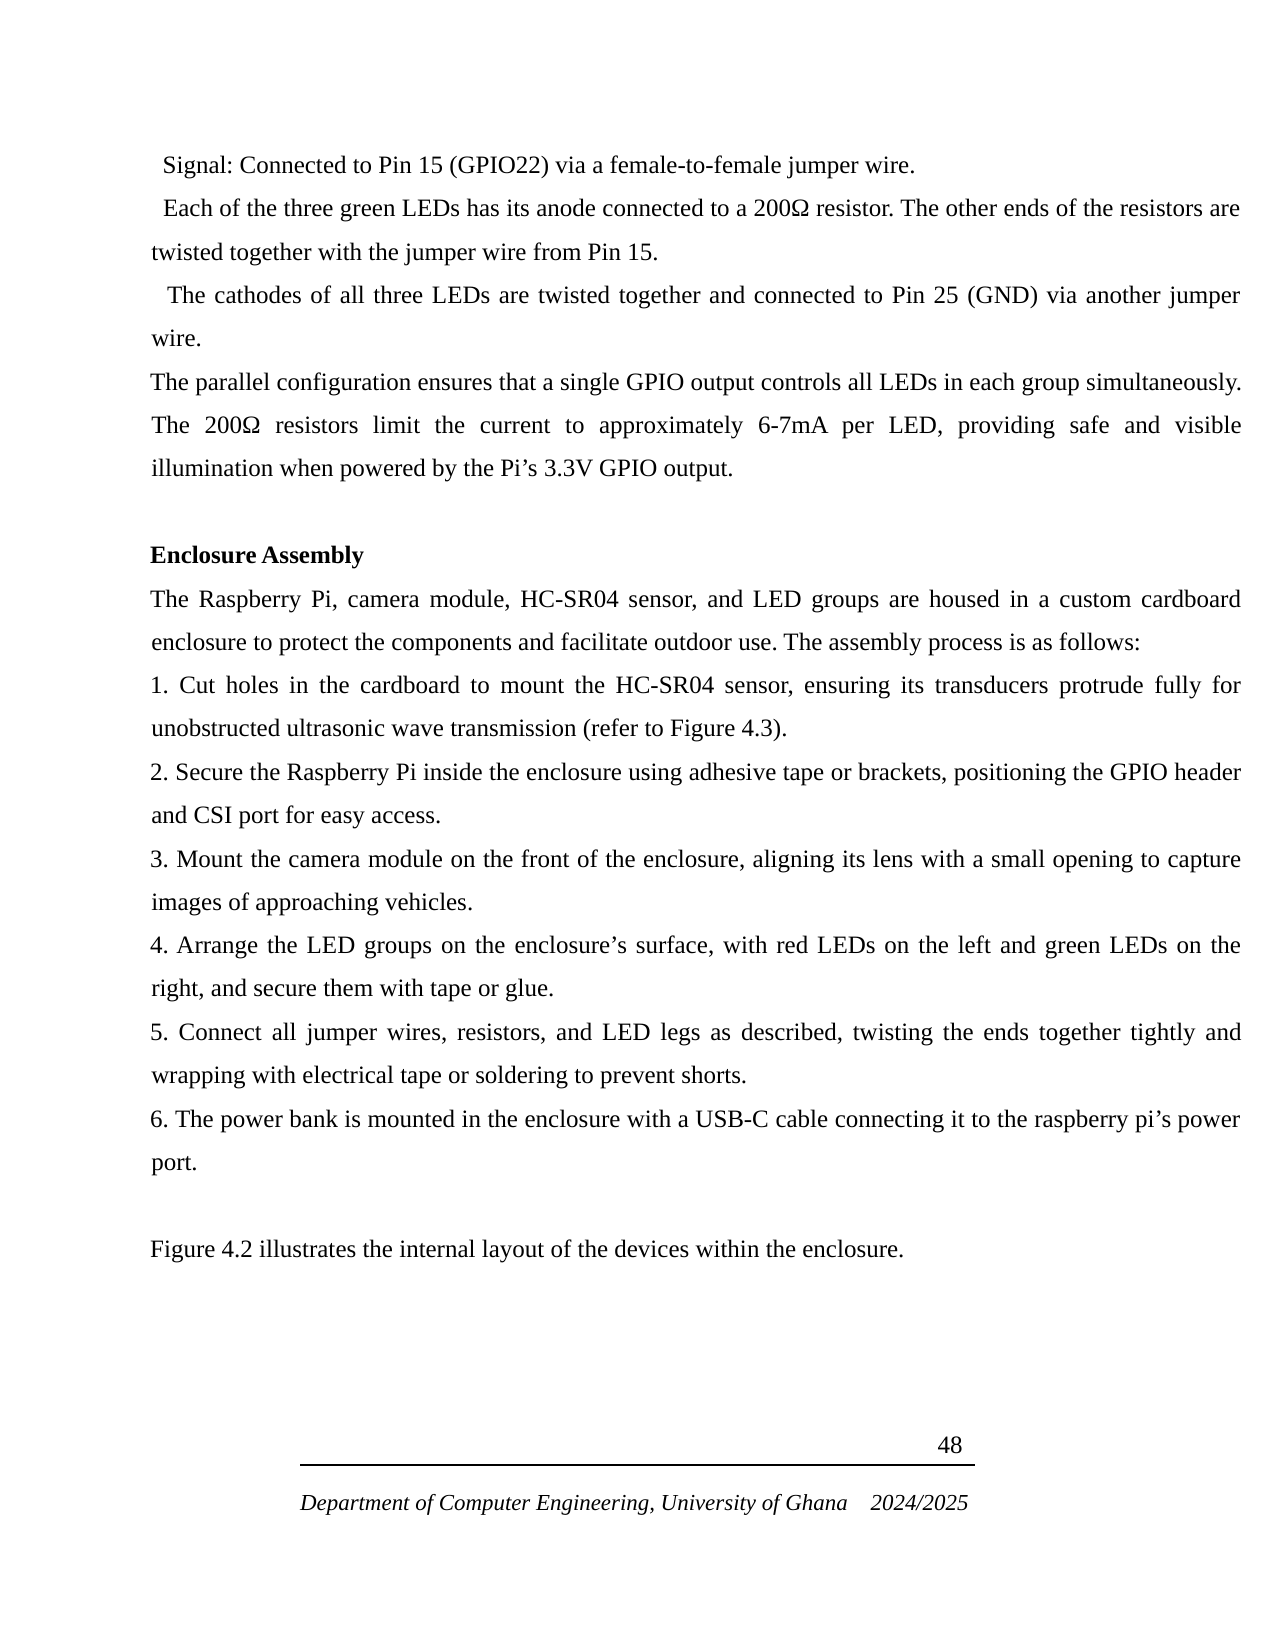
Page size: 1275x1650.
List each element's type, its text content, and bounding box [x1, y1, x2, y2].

text Signal: Connected to Pin 15 (GPIO22) via a female-to-female jumper wire. [150, 150, 1243, 179]
text The cathodes of all three LEDs are twisted together and connected to Pin 25 (GND) via another jumper wire. [150, 280, 1243, 352]
text 1. Cut holes in the cardboard to mount the HC-SR04 sensor, ensuring its transducers protrude fully for unobstructed ultrasonic wave transmission (refer to Figure 4.3). [150, 670, 1243, 742]
text Each of the three green LEDs has its anode connected to a 200Ω resistor. The other ends of the resistors are twisted together with the jumper wire from Pin 15. [150, 193, 1243, 265]
text 3. Mount the camera module on the front of the enclosure, aligning its lens with a small opening to capture images of approaching vehicles. [150, 844, 1243, 916]
text The Raspberry Pi, camera module, HC-SR04 sensor, and LED groups are housed in a custom cardboard enclosure to protect the components and facilitate outdoor use. The assembly process is as follows: [150, 584, 1243, 656]
text 2. Secure the Raspberry Pi inside the enclosure using adhesive tape or brackets, positioning the GPIO header and CSI port for easy access. [150, 757, 1243, 829]
text 5. Connect all jumper wires, resistors, and LED legs as described, twisting the ends together tightly and wrapping with electrical tape or soldering to prevent shorts. [150, 1017, 1243, 1089]
text Figure 4.2 illustrates the internal layout of the devices within the enclosure. [150, 1234, 1243, 1263]
text The parallel configuration ensures that a single GPIO output controls all LEDs in each group simultaneously. The 200Ω resistors limit the current to approximately 6-7mA per LED, providing safe and visible illumination when powered by the Pi’s 3.3V GPIO output. [150, 367, 1243, 482]
text 4. Arrange the LED groups on the enclosure’s surface, with red LEDs on the left and green LEDs on the right, and secure them with tape or glue. [150, 930, 1243, 1002]
text 6. The power bank is mounted in the enclosure with a USB-C cable connecting it to the raspberry pi’s power port. [150, 1104, 1243, 1176]
text Enclosure Assembly [150, 540, 1243, 569]
